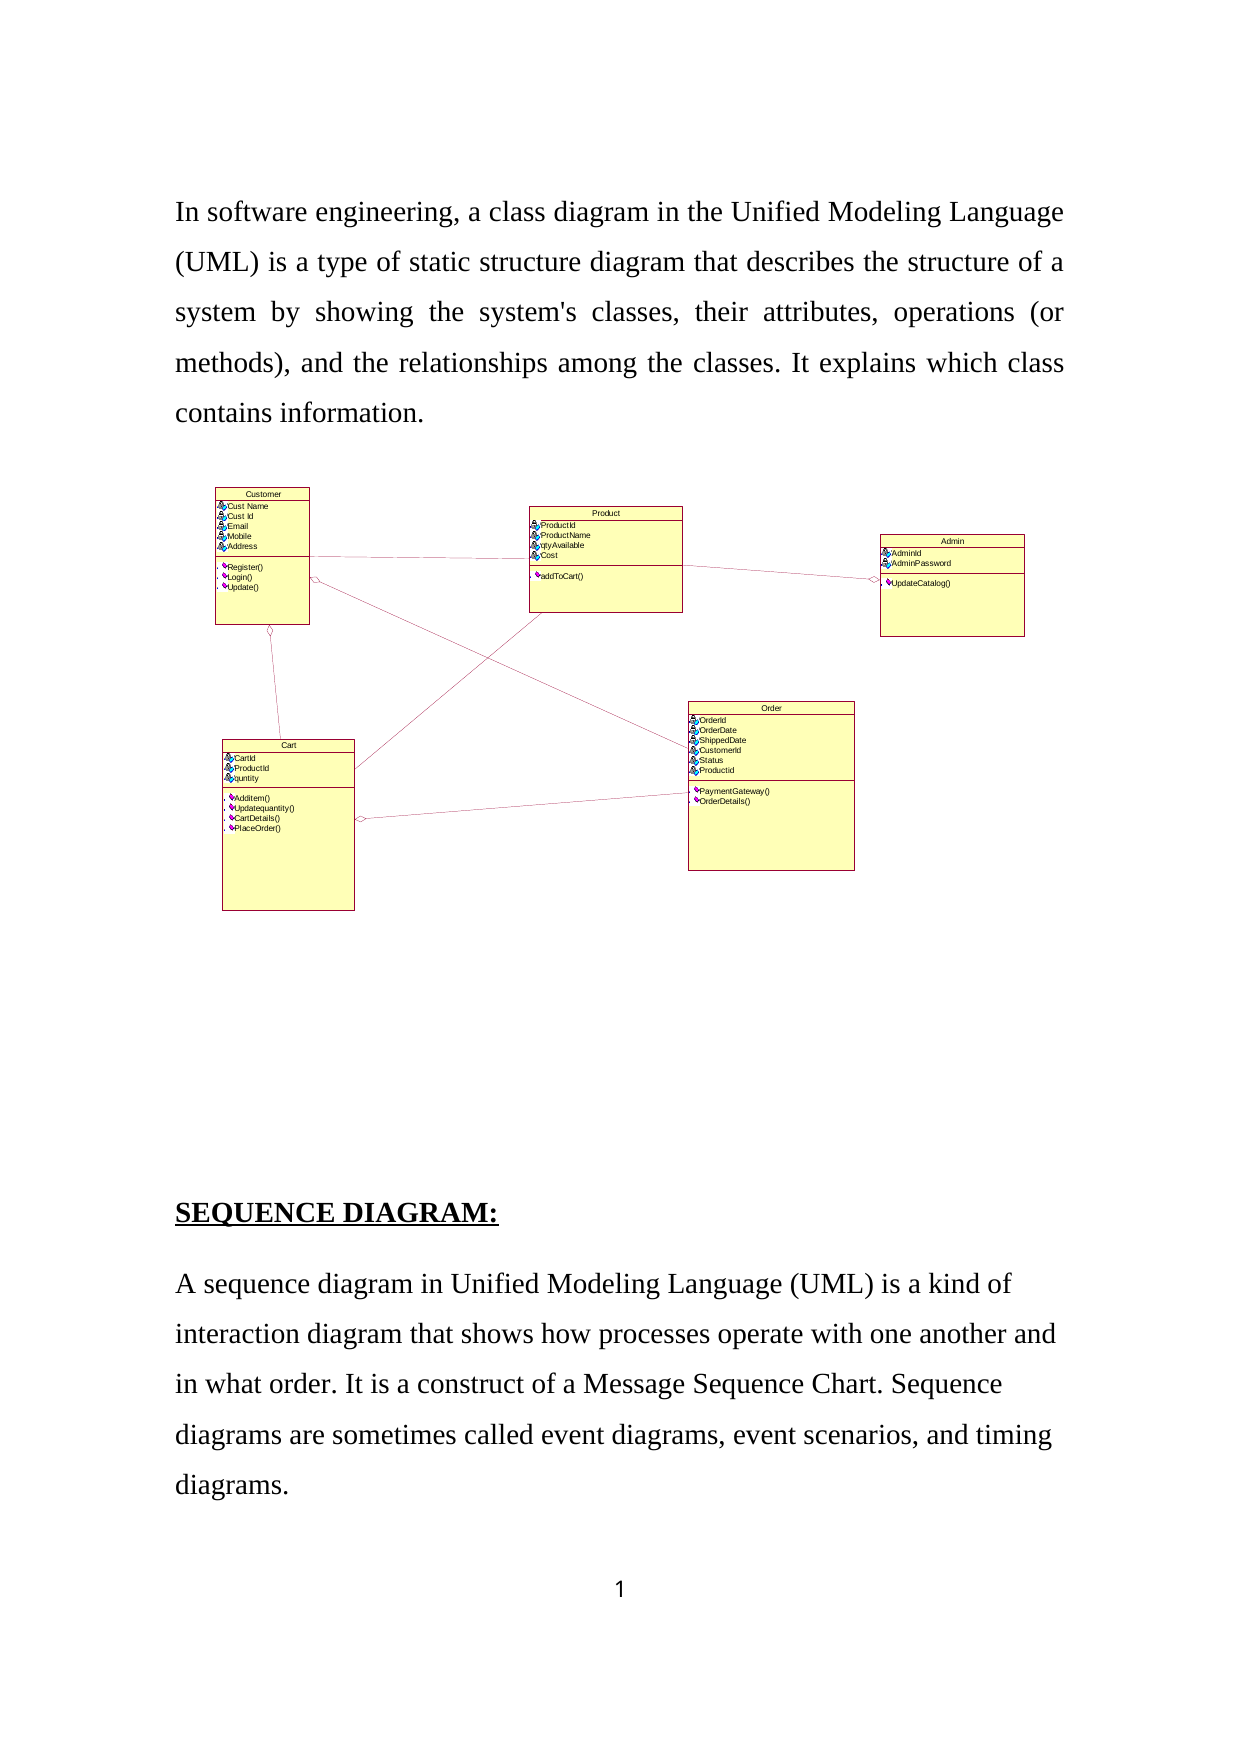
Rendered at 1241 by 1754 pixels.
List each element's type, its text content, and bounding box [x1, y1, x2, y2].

text A sequence diagram in Unified Modeling Language (UML) is a kind of interaction diagram that shows how processes operate with one another and in what order. It is a construct of a Message Sequence Chart. Sequence diagrams are sometimes called event diagrams, event scenarios, and timing diagrams. [175, 1266, 1065, 1501]
text In software engineering, a class diagram in the Unified Modeling Language (UML) is a type of static structure diagram that describes the structure of a system by showing the system's classes, their attributes, operations (or methods), and the relationships among the classes. It explains which class contains information. [175, 194, 1065, 428]
text SEQUENCE DIAGRAM: [175, 1195, 1065, 1228]
